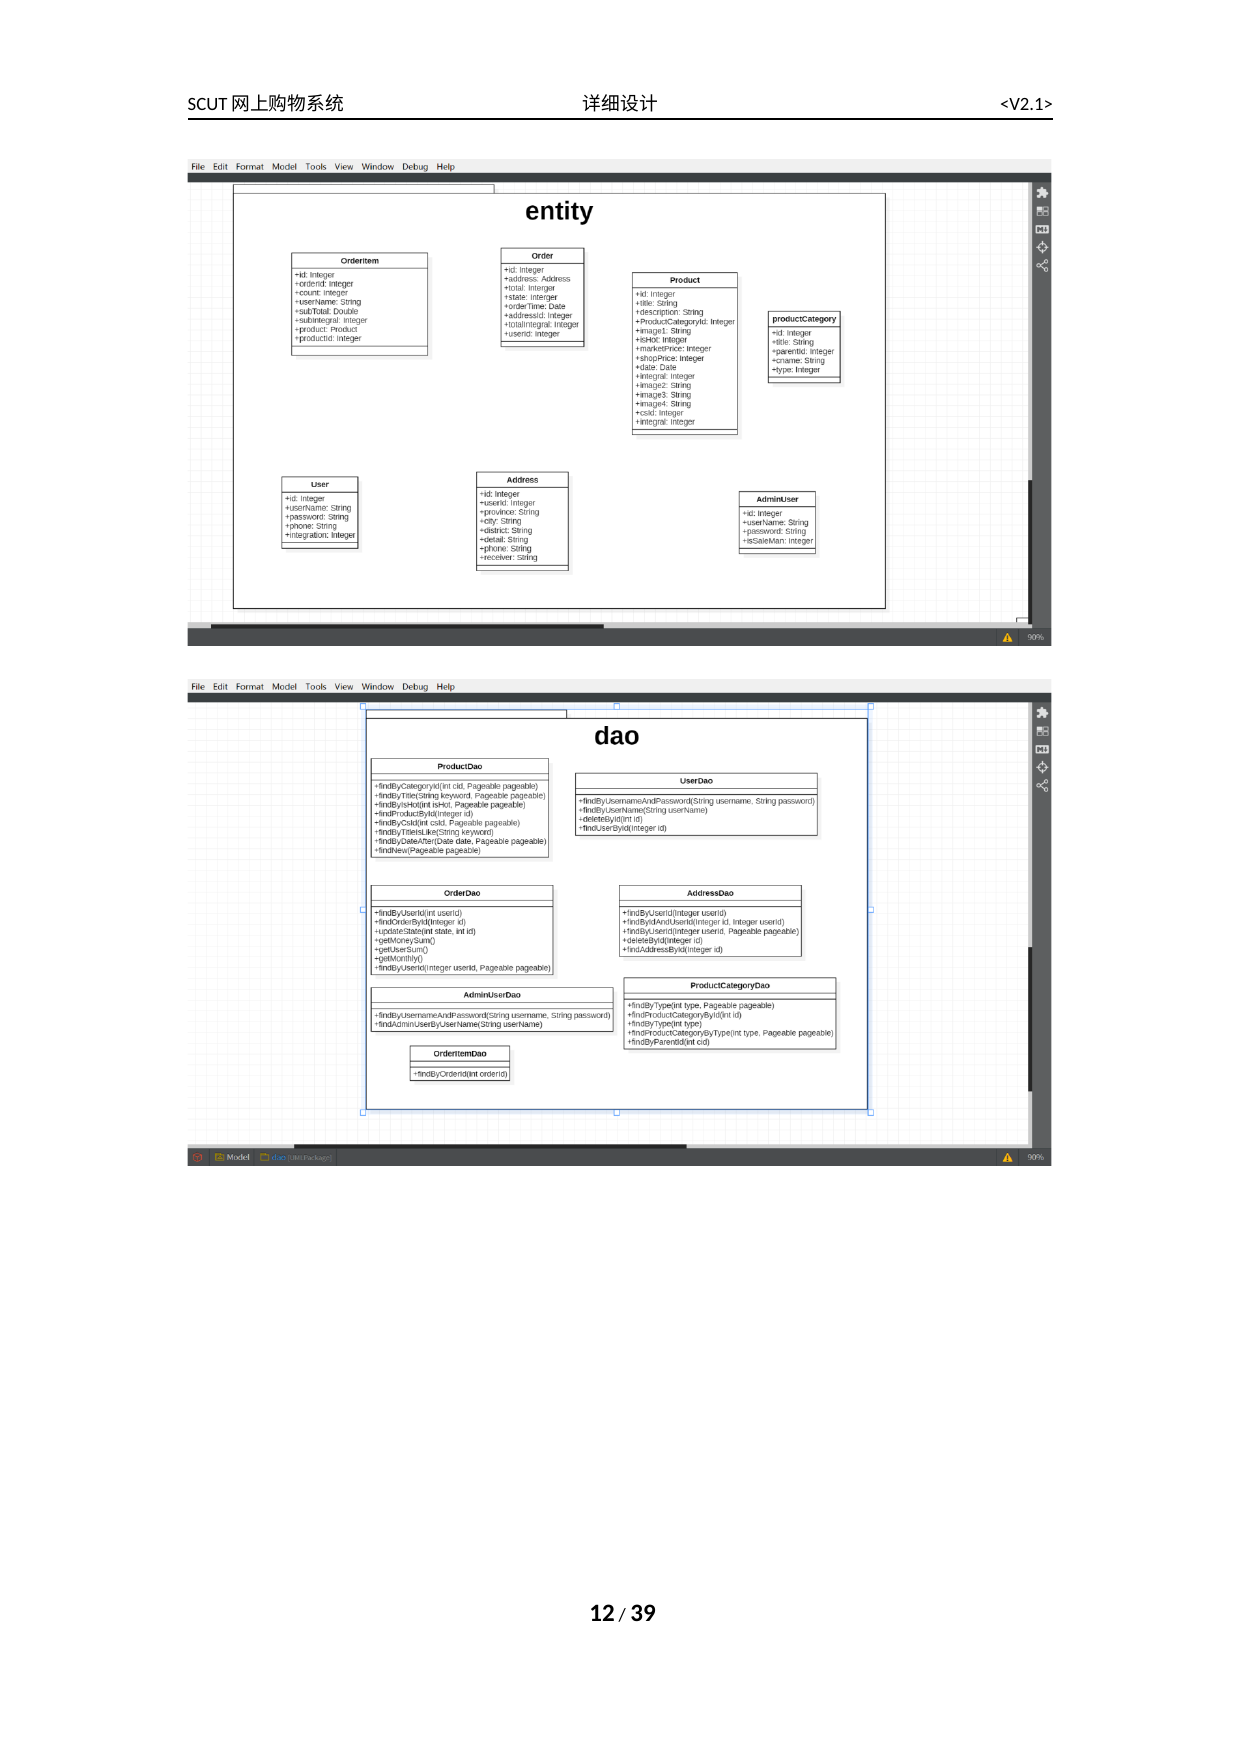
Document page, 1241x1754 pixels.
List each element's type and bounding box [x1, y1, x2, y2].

picture [187, 159, 1052, 646]
picture [187, 679, 1052, 1166]
